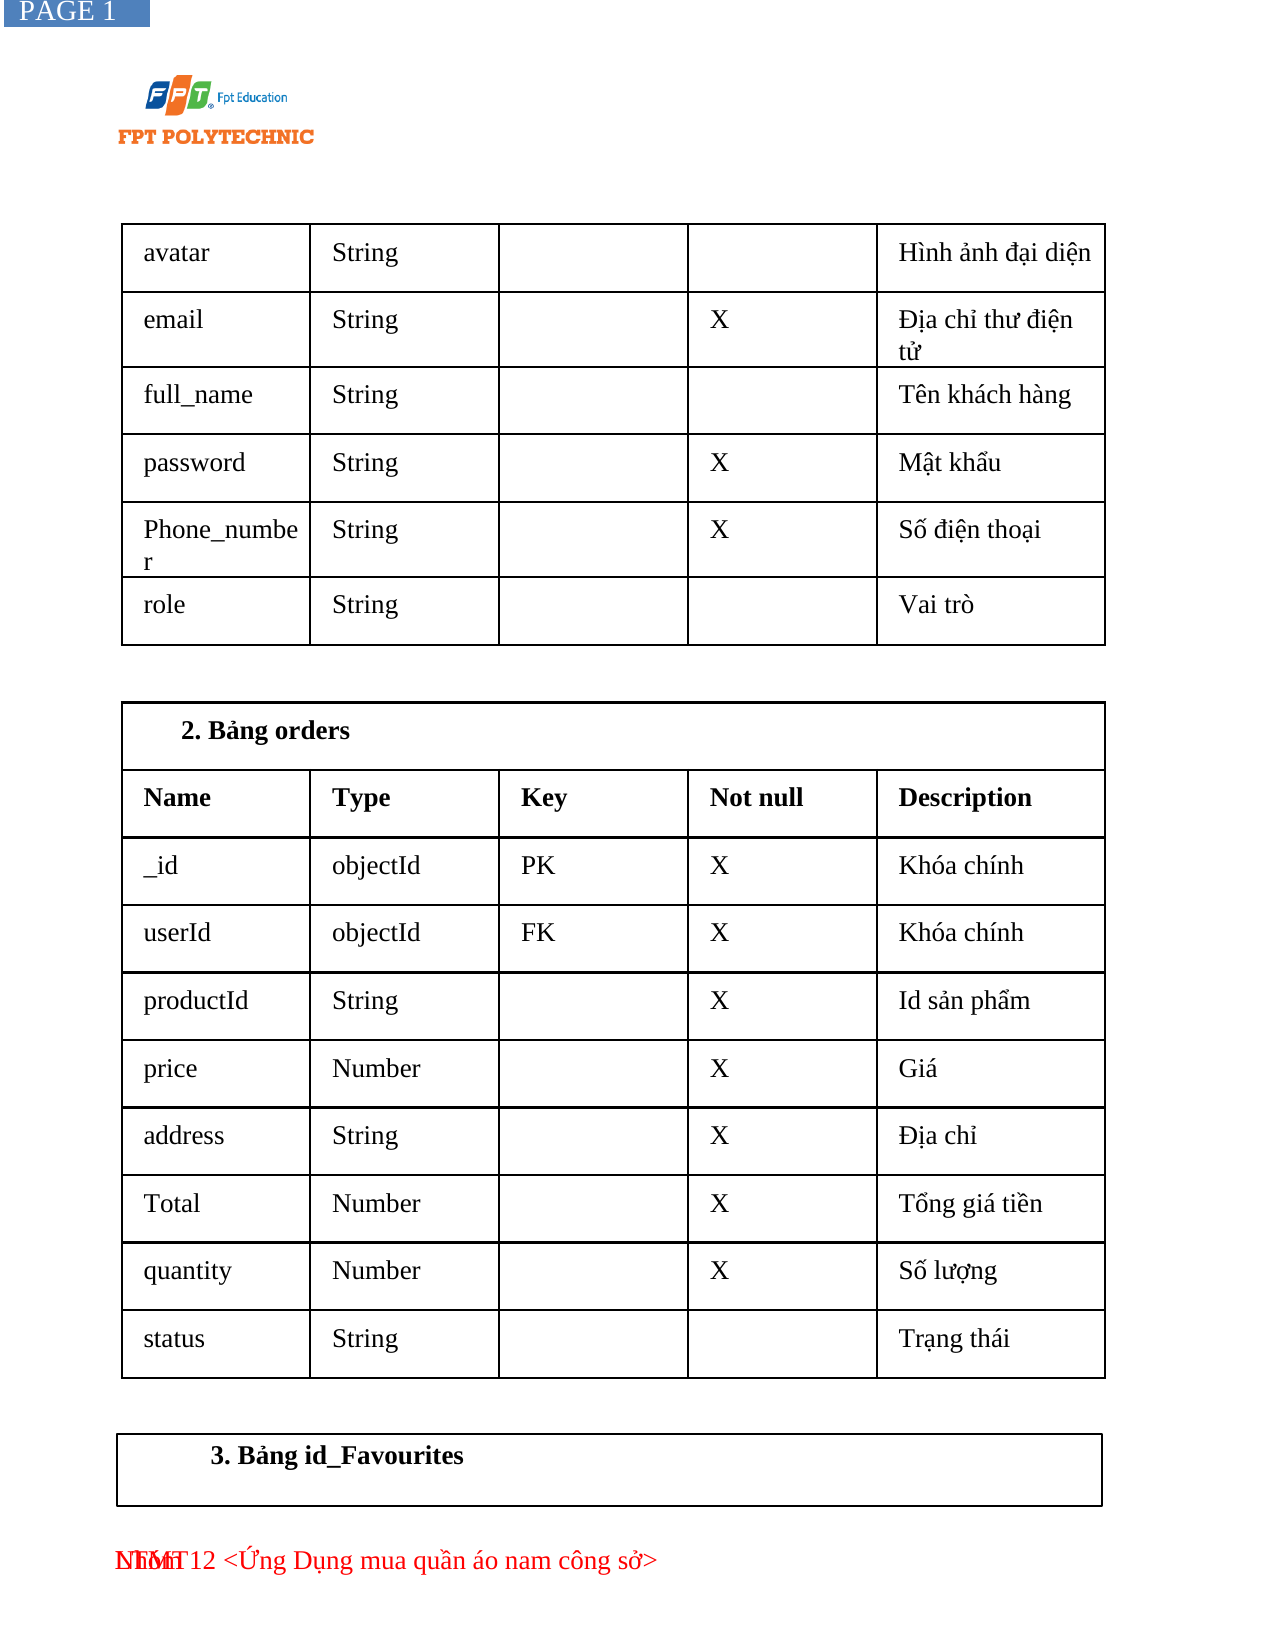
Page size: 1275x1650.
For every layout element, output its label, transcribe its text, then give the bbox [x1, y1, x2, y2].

table_cell objectId [311, 906, 498, 971]
table_cell X [689, 839, 876, 904]
table_cell Number [311, 1244, 498, 1309]
table_cell _id [123, 839, 309, 904]
table_cell Địa chỉ thư điện tử [878, 293, 1104, 366]
table_header [689, 225, 876, 291]
table_cell [689, 578, 876, 643]
table_cell userId [123, 906, 309, 971]
table_cell quantity [123, 1244, 309, 1309]
table_cell [500, 1109, 687, 1174]
table_cell status [123, 1311, 309, 1377]
table_cell [500, 1176, 687, 1241]
table_cell Tên khách hàng [878, 368, 1104, 433]
table_cell Id sản phẩm [878, 974, 1104, 1039]
table_cell role [123, 578, 309, 643]
table_cell String [311, 368, 498, 433]
table_cell String [311, 293, 498, 366]
table_cell Số điện thoại [878, 503, 1104, 576]
picture [118, 75, 314, 144]
table_cell X [689, 293, 876, 366]
table_cell String [311, 1109, 498, 1174]
table_cell price [123, 1041, 309, 1106]
table_cell Not null [689, 771, 876, 836]
table_cell Trạng thái [878, 1311, 1104, 1377]
table_cell Number [311, 1041, 498, 1106]
table_cell X [689, 1176, 876, 1241]
table_cell password [123, 435, 309, 501]
table_cell String [311, 1311, 498, 1377]
table_cell [500, 293, 687, 366]
table_cell X [689, 1244, 876, 1309]
table_cell String [311, 974, 498, 1039]
table_header String [311, 225, 498, 291]
table_cell productId [123, 974, 309, 1039]
table_header [500, 225, 687, 291]
table_cell Description [878, 771, 1104, 836]
table_cell PK [500, 839, 687, 904]
table_cell X [689, 974, 876, 1039]
table_cell Khóa chính [878, 839, 1104, 904]
table_cell Total [123, 1176, 309, 1241]
table_cell Khóa chính [878, 906, 1104, 971]
table_cell X [689, 906, 876, 971]
table_cell X [689, 1041, 876, 1106]
table_cell [500, 435, 687, 501]
table_cell String [311, 435, 498, 501]
table_cell [689, 368, 876, 433]
table_cell [689, 1311, 876, 1377]
table_cell Mật khẩu [878, 435, 1104, 501]
table_cell email [123, 293, 309, 366]
table_cell String [311, 503, 498, 576]
table_header avatar [123, 225, 309, 291]
table_cell Key [500, 771, 687, 836]
table_header 2. Bảng orders [123, 704, 1104, 769]
table_cell [500, 503, 687, 576]
table_cell X [689, 503, 876, 576]
table_cell Type [311, 771, 498, 836]
table_cell X [689, 435, 876, 501]
table_cell FK [500, 906, 687, 971]
table_cell Số lượng [878, 1244, 1104, 1309]
table_cell Vai trò [878, 578, 1104, 643]
table_cell X [689, 1109, 876, 1174]
table_cell [500, 368, 687, 433]
table_cell [500, 1244, 687, 1309]
table_cell Địa chỉ [878, 1109, 1104, 1174]
table_header Hình ảnh đại diện [878, 225, 1104, 291]
table_cell Tổng giá tiền [878, 1176, 1104, 1241]
table_cell Number [311, 1176, 498, 1241]
table_cell Name [123, 771, 309, 836]
table_cell [500, 578, 687, 643]
table_cell [500, 1041, 687, 1106]
table_cell objectId [311, 839, 498, 904]
table_cell [500, 1311, 687, 1377]
table_cell String [311, 578, 498, 643]
table_cell [500, 974, 687, 1039]
table_cell address [123, 1109, 309, 1174]
table_cell Giá [878, 1041, 1104, 1106]
table_cell full_name [123, 368, 309, 433]
table_cell Phone_number [123, 503, 309, 576]
